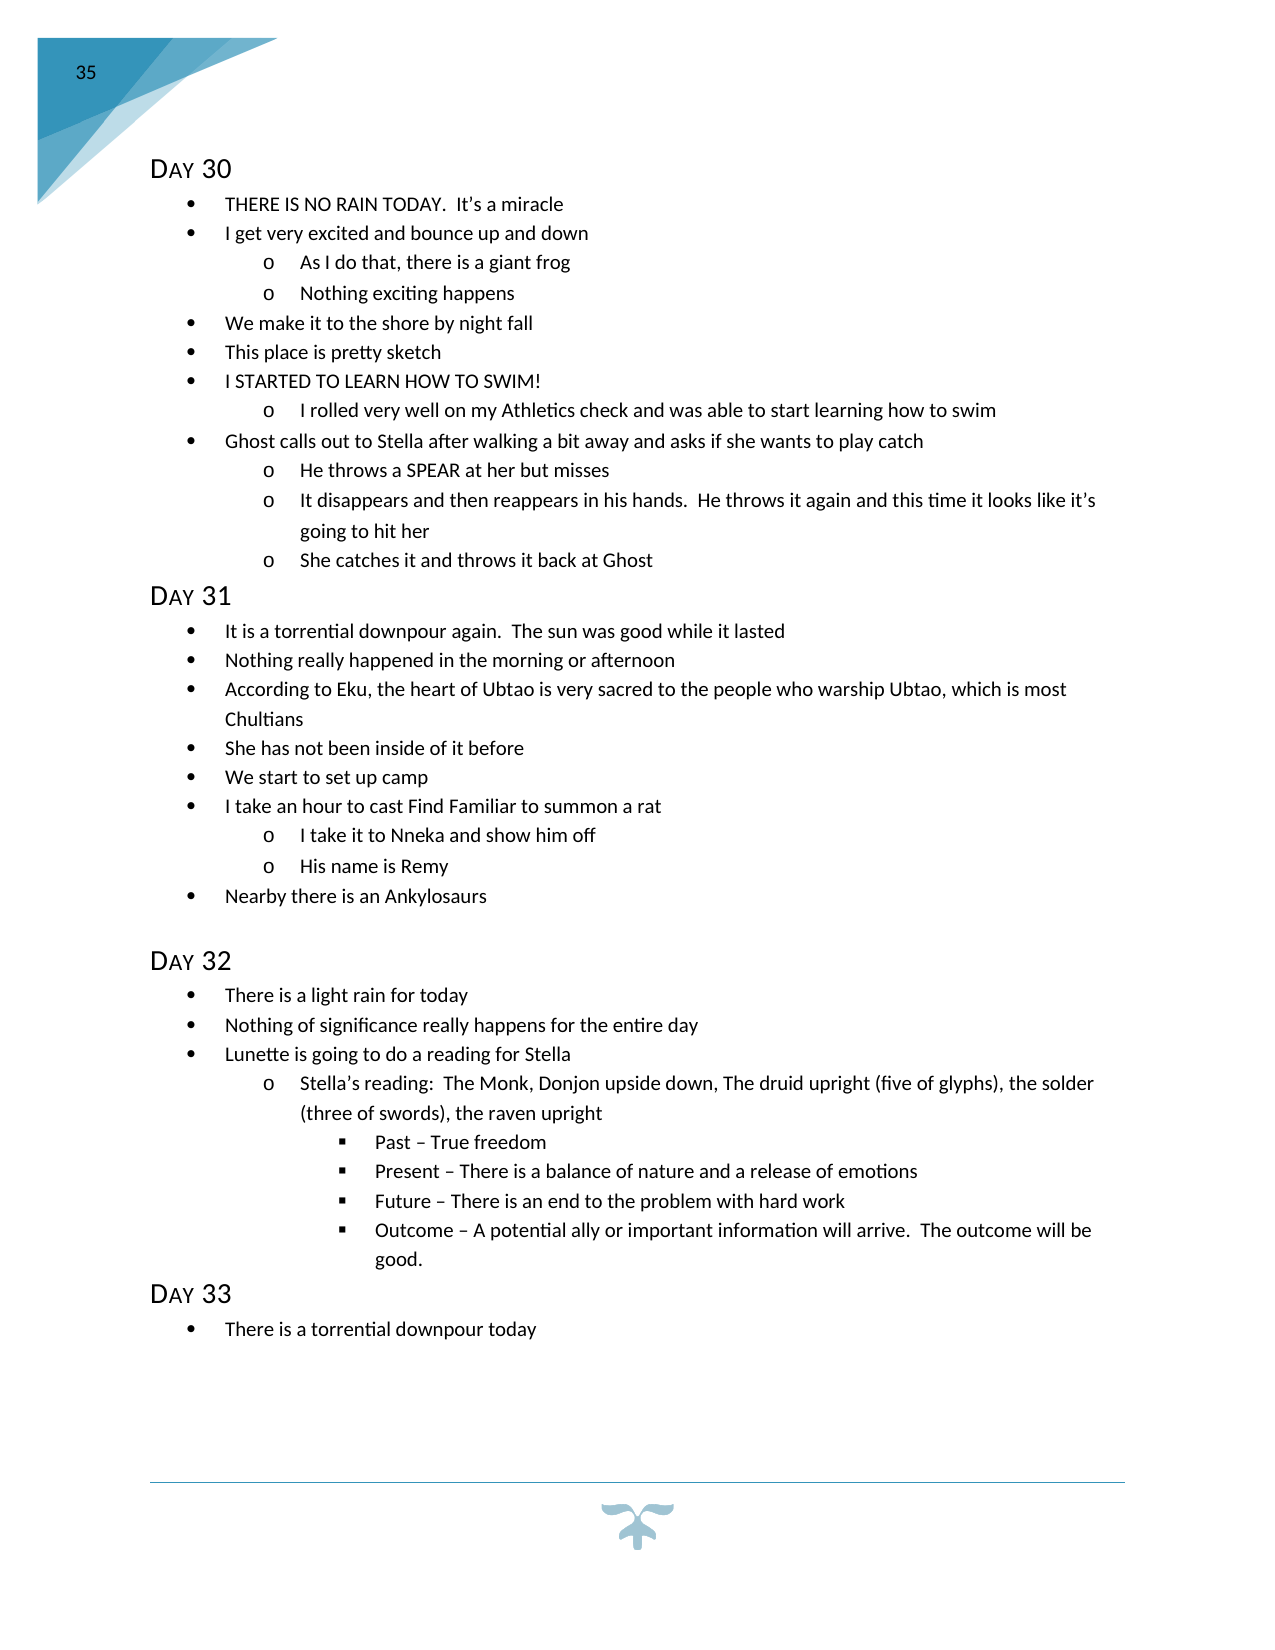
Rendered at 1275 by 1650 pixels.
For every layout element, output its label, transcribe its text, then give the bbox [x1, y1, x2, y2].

subtitle Day 30 [150, 150, 1125, 186]
list His name is Remy [262, 853, 1125, 879]
subtitle Day 31 [150, 577, 1125, 613]
list Outcome – A potential ally or important information will arrive. The outcome will be good. [337, 1217, 1125, 1272]
list I take it to Nneka and show him off [262, 822, 1125, 849]
subtitle Day 32 [150, 942, 1125, 977]
list As I do that, there is a giant frog [262, 249, 1125, 276]
list Present – There is a balance of nature and a release of emotions [337, 1159, 1125, 1184]
list Nothing exciting happens [262, 280, 1125, 306]
subtitle Day 33 [150, 1275, 1125, 1311]
list This place is pretty sketch [187, 339, 1125, 365]
picture [37, 37, 279, 206]
list We make it to the shore by night fall [187, 310, 1125, 336]
list It is a torrential downpour again. The sun was good while it lasted [187, 618, 1125, 644]
list According to Eku, the heart of Ubtao is very sacred to the people who warship Ubtao, which is most Chultians [187, 677, 1125, 731]
list THERE IS NO RAIN TODAY. It’s a miracle [187, 191, 1125, 216]
list She catches it and throws it back at Ghost [262, 547, 1125, 573]
list Past – True freedom [337, 1129, 1125, 1155]
list She has not been inside of it before [187, 735, 1125, 760]
list Future – There is an end to the problem with hard work [337, 1188, 1125, 1213]
list Nothing of significance really happens for the entire day [187, 1012, 1125, 1037]
list There is a torrential downpour today [187, 1316, 1125, 1342]
list Stella’s reading: The Monk, Donjon upside down, The druid upright (five of glyphs), the solder (three of swords), the raven upright [262, 1070, 1125, 1126]
list Nothing really happened in the morning or afternoon [187, 647, 1125, 673]
list I get very excited and bounce up and down [187, 220, 1125, 246]
list We start to set up camp [187, 764, 1125, 789]
list He throws a SPEAR at her but misses [262, 457, 1125, 484]
list Lunette is going to do a reading for Stella [187, 1041, 1125, 1066]
list Ghost calls out to Stella after walking a bit away and asks if she wants to play catch [187, 428, 1125, 453]
list It disappears and then reappears in his hands. He throws it again and this time it looks like it’s going to hit her [262, 488, 1125, 543]
list Nearby there is an Ankylosaurs [187, 883, 1125, 909]
list I STARTED TO LEARN HOW TO SWIM! [187, 368, 1125, 394]
list One of their names is Zagmira [601, 1504, 674, 1550]
list I take an hour to cast Find Familiar to summon a rat [187, 793, 1125, 819]
list There is a light rain for today [187, 983, 1125, 1008]
list I rolled very well on my Athletics check and was able to start learning how to swim [262, 398, 1125, 424]
